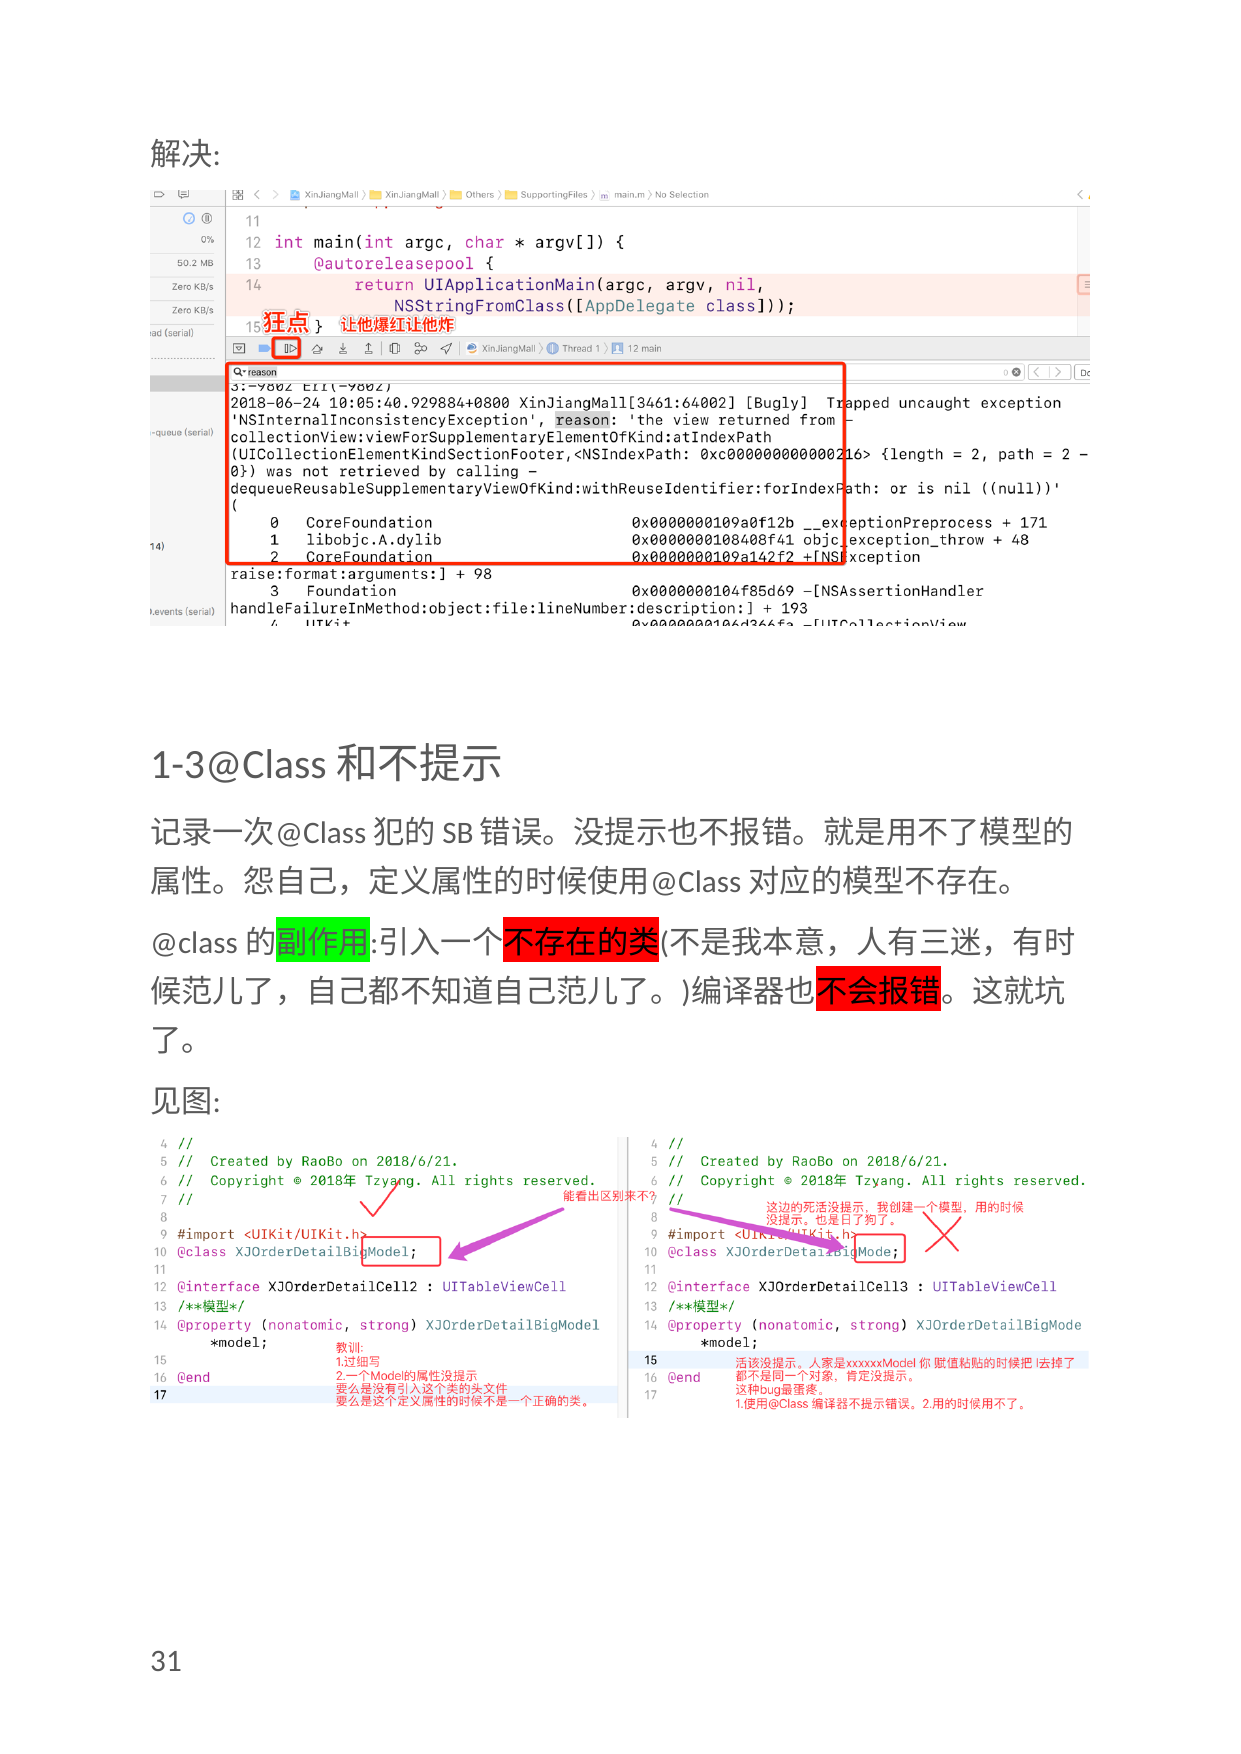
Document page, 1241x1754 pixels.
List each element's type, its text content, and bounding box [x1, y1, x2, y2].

subtitle 1-3@Class 和不提示 [150, 730, 1090, 790]
text 解决: [150, 129, 1090, 174]
text 记录一次@Class 犯的SB错误。没提示也不报错。就是用不了模型的属性。怨自己，定义属性的时候使用@Class 对应的模型不存在。 [150, 807, 1090, 901]
text 见图: [150, 1076, 1090, 1121]
picture [150, 190, 1090, 626]
text @class 的副作用:引入一个不存在的类(不是我本意，人有三迷，有时候范儿了，自己都不知道自己范儿了。)编译器也不会报错。这就坑了。 [150, 917, 1090, 1060]
picture [150, 1137, 1089, 1418]
